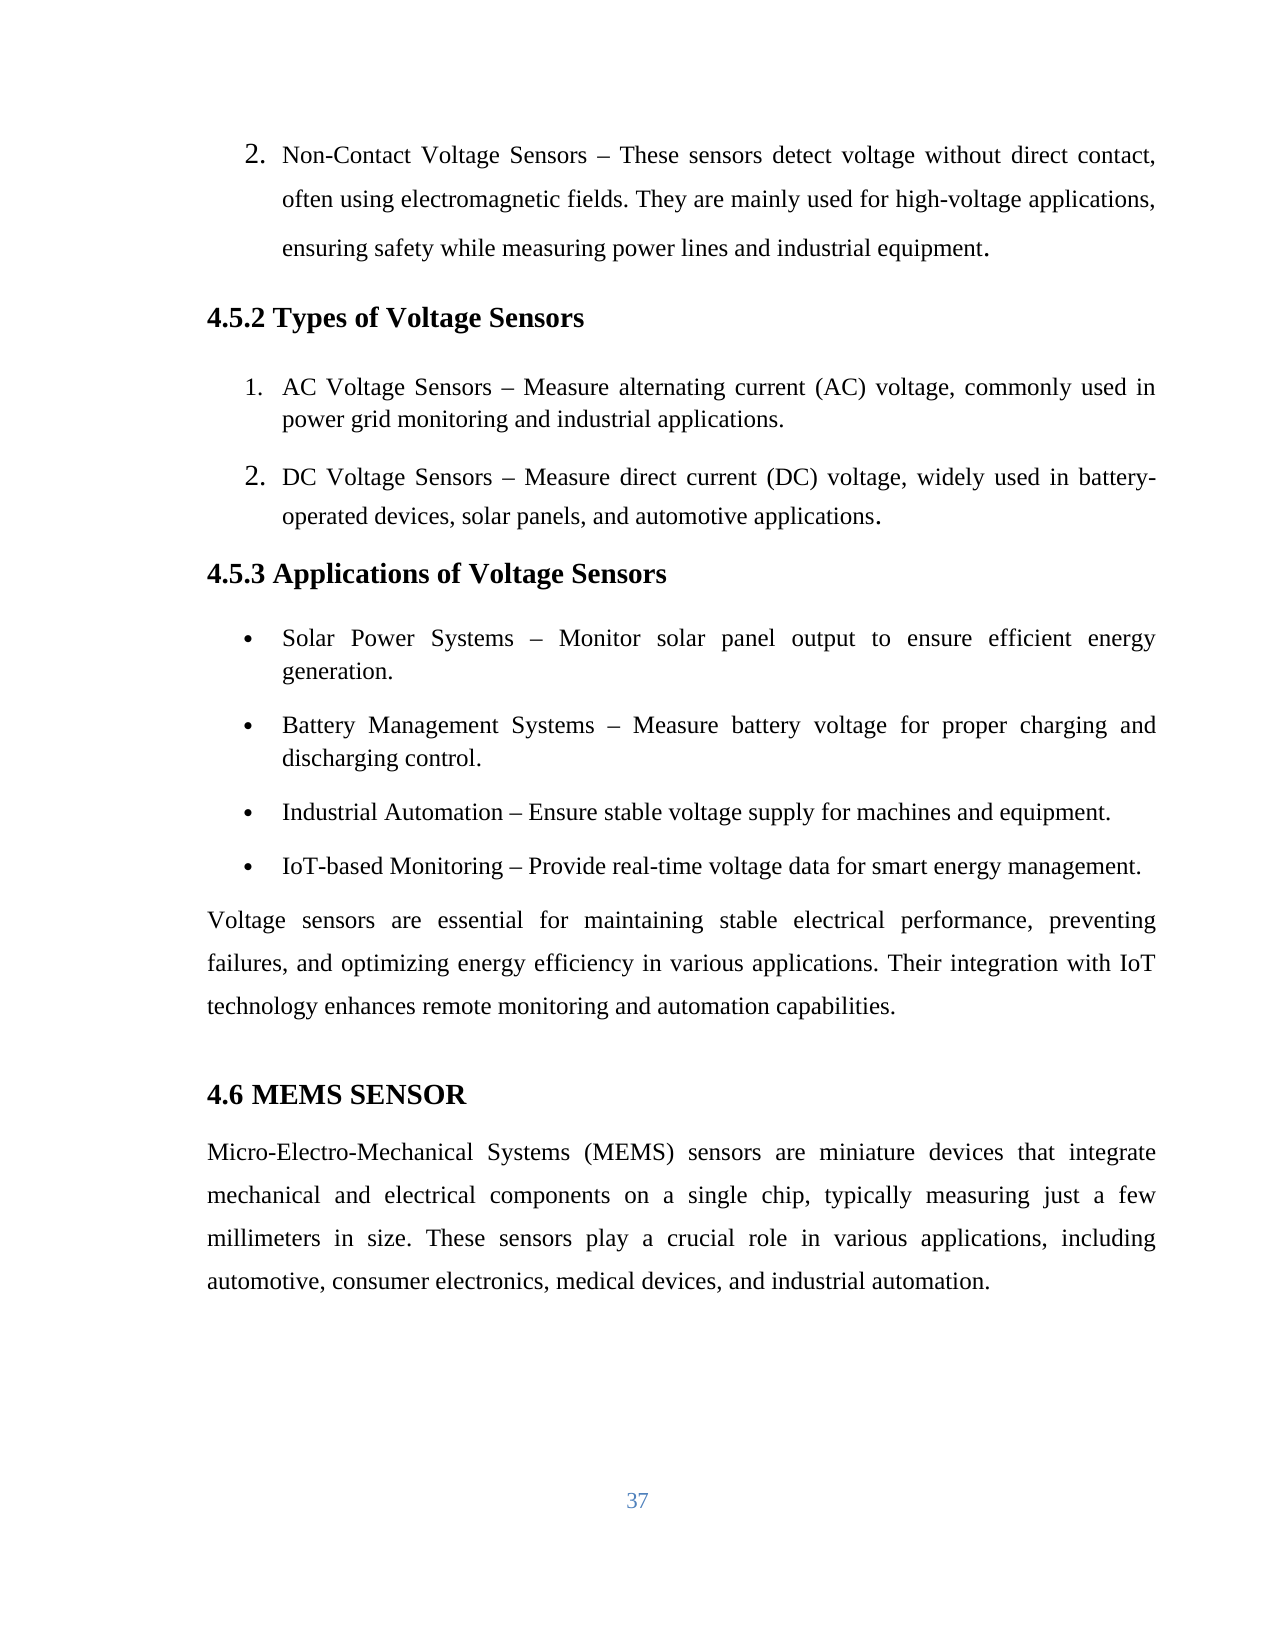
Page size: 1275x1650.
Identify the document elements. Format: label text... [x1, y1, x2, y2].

list Industrial Automation – Ensure stable voltage supply for machines and equipment. [244, 797, 1157, 826]
text 4.5.3 Applications of Voltage Sensors [207, 556, 1157, 590]
list Non-Contact Voltage Sensors – These sensors detect voltage without direct contact, often using electromagnetic fields. They are mainly used for high-voltage applications, ensuring safety while measuring power lines and industrial equipment. [244, 136, 1157, 263]
list Battery Management Systems – Measure battery voltage for proper charging and discharging control. [244, 710, 1157, 772]
list AC Voltage Sensors – Measure alternating current (AC) voltage, commonly used in power grid monitoring and industrial applications. [244, 372, 1157, 433]
text Voltage sensors are essential for maintaining stable electrical performance, preventing failures, and optimizing energy efficiency in various applications. Their integration with IoT technology enhances remote monitoring and automation capabilities. [207, 905, 1157, 1020]
list IoT-based Monitoring – Provide real-time voltage data for smart energy management. [244, 851, 1157, 880]
text Micro-Electro-Mechanical Systems (MEMS) sensors are miniature devices that integrate mechanical and electrical components on a single chip, typically measuring just a few millimeters in size. These sensors play a crucial role in various applications, including automotive, consumer electronics, medical devices, and industrial automation. [207, 1137, 1157, 1295]
list Solar Power Systems – Monitor solar panel output to ensure efficient energy generation. [244, 623, 1157, 685]
text 4.5.2 Types of Voltage Sensors [207, 300, 1157, 334]
list DC Voltage Sensors – Measure direct current (DC) voltage, widely used in battery-operated devices, solar panels, and automotive applications. [244, 458, 1157, 531]
list MEMS SENSOR [207, 1077, 1157, 1111]
